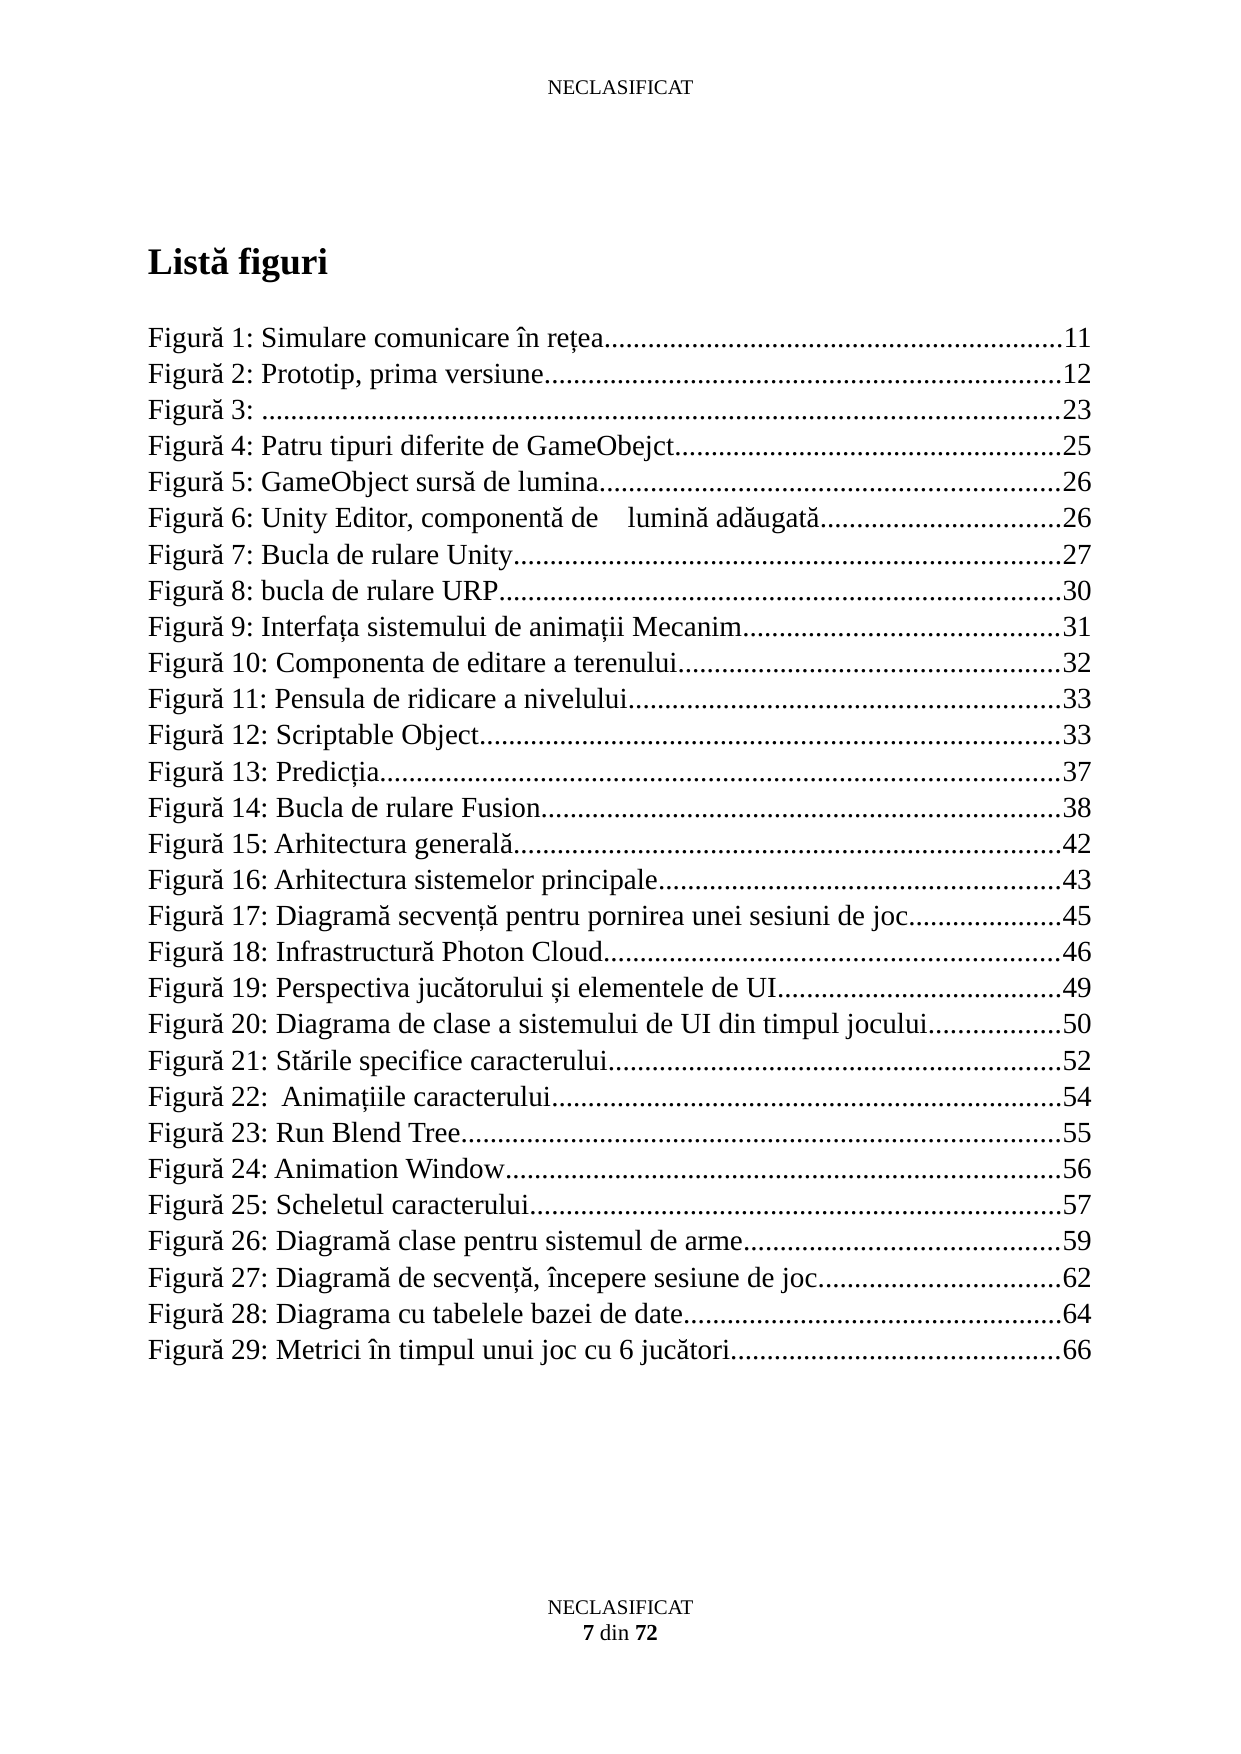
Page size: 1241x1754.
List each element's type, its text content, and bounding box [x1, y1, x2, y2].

text Figură 19: Perspectiva jucătorului și elementele de UI 49 [148, 971, 1092, 1004]
text Figură 28: Diagrama cu tabelele bazei de date 64 [148, 1296, 1092, 1329]
text Figură 1: Simulare comunicare în rețea 11 [148, 320, 1092, 353]
text Figură 3: 23 [148, 392, 1092, 426]
text Figură 13: Predicția 37 [148, 754, 1092, 787]
text Figură 23: Run Blend Tree 55 [148, 1115, 1092, 1149]
text Figură 24: Animation Window 56 [148, 1151, 1092, 1185]
text Figură 12: Scriptable Object 33 [148, 717, 1092, 751]
text Figură 22: Animațiile caracterului 54 [148, 1079, 1092, 1112]
text Figură 5: GameObject sursă de lumina 26 [148, 464, 1092, 498]
text Figură 21: Stările specifice caracterului 52 [148, 1043, 1092, 1076]
text Figură 27: Diagramă de secvență, începere sesiune de joc 62 [148, 1260, 1092, 1293]
text Figură 15: Arhitectura generală 42 [148, 826, 1092, 859]
text Figură 17: Diagramă secvență pentru pornirea unei sesiuni de joc 45 [148, 898, 1092, 932]
text Figură 7: Bucla de rulare Unity 27 [148, 537, 1092, 570]
text Figură 4: Patru tipuri diferite de GameObejct 25 [148, 428, 1092, 462]
text Figură 20: Diagrama de clase a sistemului de UI din timpul jocului 50 [148, 1007, 1092, 1040]
text Figură 9: Interfața sistemului de animații Mecanim 31 [148, 609, 1092, 643]
text Figură 16: Arhitectura sistemelor principale 43 [148, 862, 1092, 896]
text Figură 6: Unity Editor, componentă de lumină adăugată 26 [148, 501, 1092, 534]
text Figură 8: bucla de rulare URP 30 [148, 573, 1092, 606]
text Figură 11: Pensula de ridicare a nivelului 33 [148, 681, 1092, 715]
subtitle Listă figuri [148, 240, 1092, 283]
text Figură 14: Bucla de rulare Fusion 38 [148, 790, 1092, 823]
text Figură 26: Diagramă clase pentru sistemul de arme 59 [148, 1223, 1092, 1257]
text Figură 10: Componenta de editare a terenului 32 [148, 645, 1092, 679]
text Figură 18: Infrastructură Photon Cloud 46 [148, 934, 1092, 968]
text Figură 2: Prototip, prima versiune 12 [148, 356, 1092, 389]
text Figură 25: Scheletul caracterului 57 [148, 1187, 1092, 1221]
text Figură 29: Metrici în timpul unui joc cu 6 jucători 66 [148, 1332, 1092, 1366]
